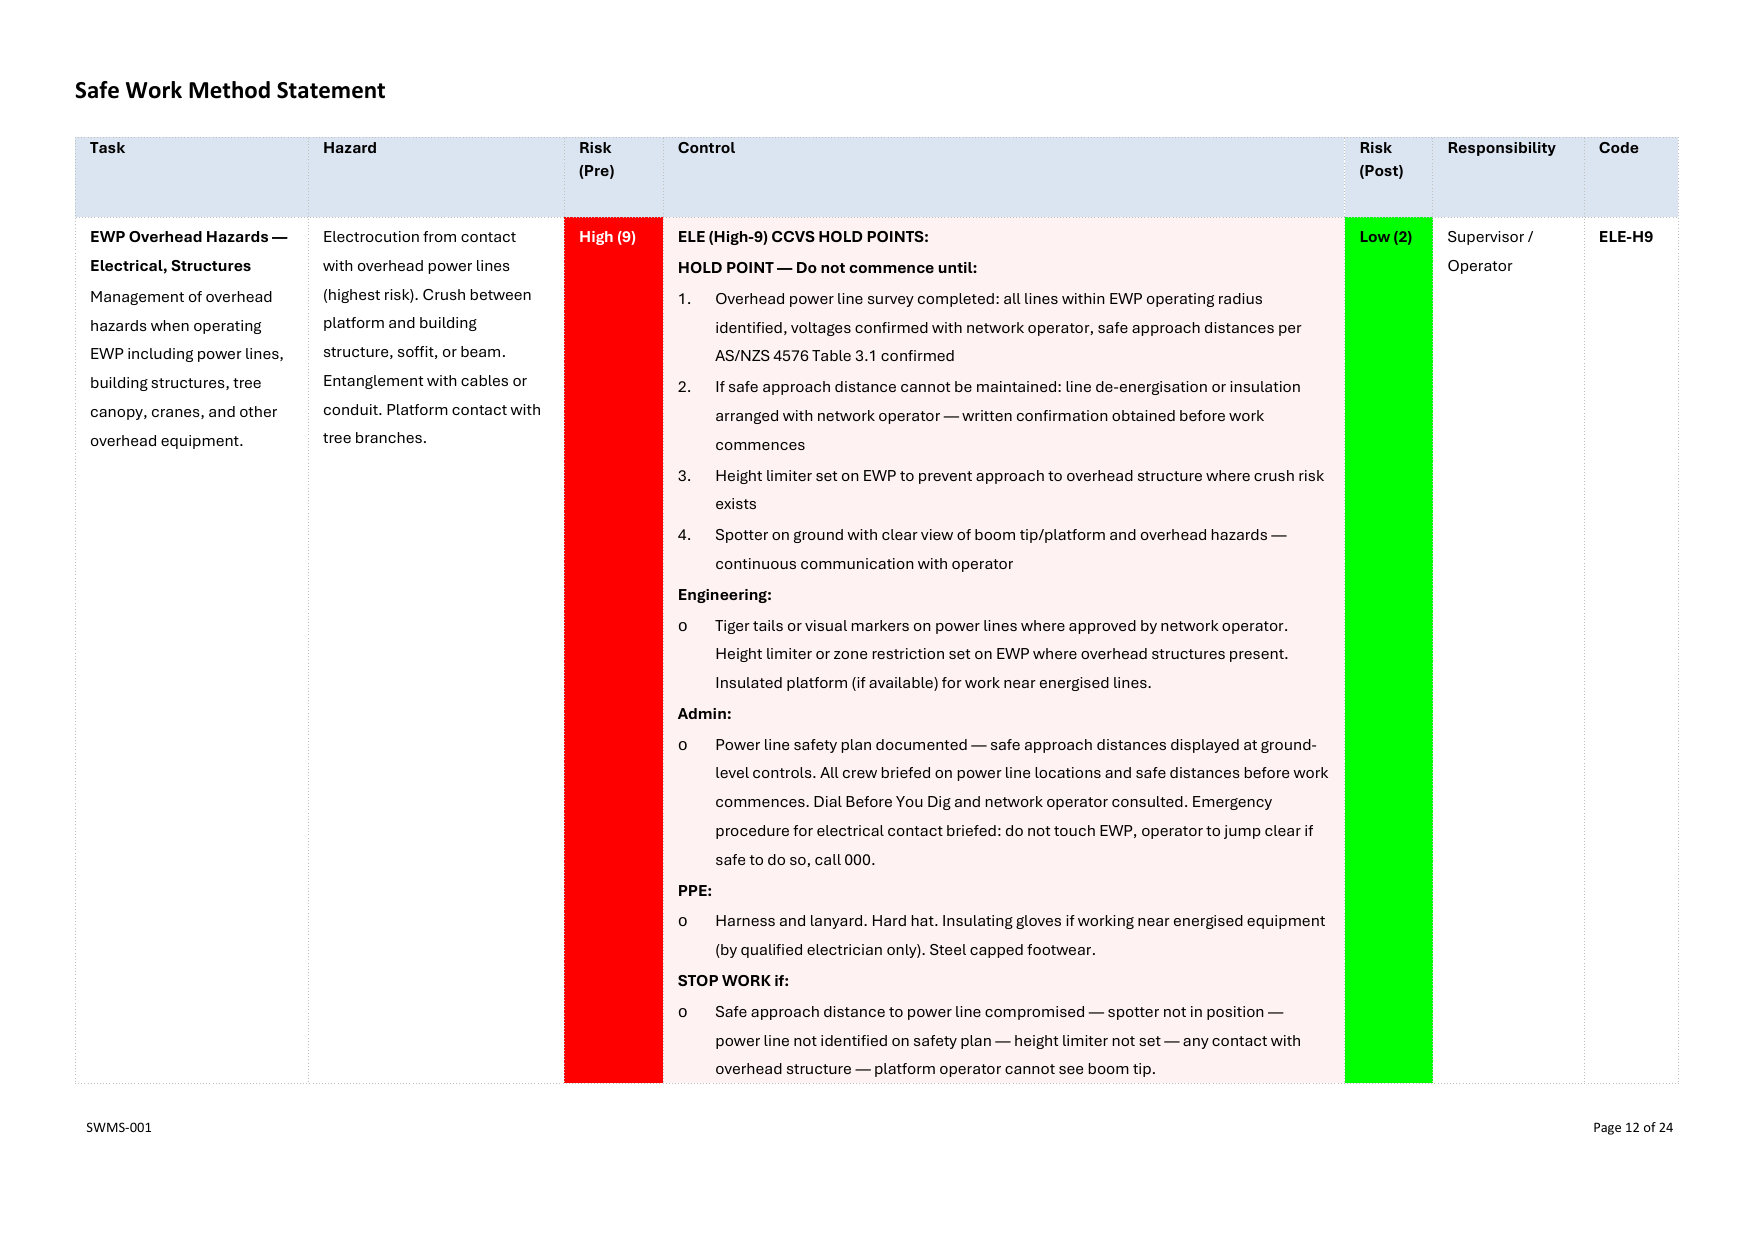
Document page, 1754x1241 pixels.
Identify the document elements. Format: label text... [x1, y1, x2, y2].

table_header Risk (Post) [1345, 137, 1433, 217]
table_cell High (9) [564, 217, 663, 1083]
table_cell Electrocution from contact with overhead power lines (highest risk). Crush between platform and building structure, soffit, or beam. Entanglement with cables or conduit. Platform contact with tree branches. [308, 217, 564, 1083]
table_header Hazard [308, 137, 564, 217]
table_header Code [1584, 137, 1678, 217]
table_cell ELE-H9 [1584, 217, 1678, 1083]
table_cell Supervisor / Operator [1433, 217, 1584, 1083]
table_cell ELE (High-9) CCVS HOLD POINTS: HOLD POINT — Do not commence until: Overhead power line survey completed: all lines within EWP operating radius identified, voltages confirmed with network operator, safe approach distances per AS/NZS 4576 Table 3.1 confirmed If safe approach distance cannot be maintained: line de-energisation or insulation arranged with network operator — written confirmation obtained before work commences Height limiter set on EWP to prevent approach to overhead structure where crush risk exists Spotter on ground with clear view of boom tip/platform and overhead hazards — continuous communication with operator Engineering: Tiger tails or visual markers on power lines where approved by network operator. Height limiter or zone restriction set on EWP where overhead structures present. Insulated platform (if available) for work near energised lines. Admin: Power line safety plan documented — safe approach distances displayed at ground-level controls. All crew briefed on power line locations and safe distances before work commences. Dial Before You Dig and network operator consulted. Emergency procedure for electrical contact briefed: do not touch EWP, operator to jump clear if safe to do so, call 000. PPE: Harness and lanyard. Hard hat. Insulating gloves if working near energised equipment (by qualified electrician only). Steel capped footwear. STOP WORK if: Safe approach distance to power line compromised — spotter not in position — power line not identified on safety plan — height limiter not set — any contact with overhead structure — platform operator cannot see boom tip. [663, 217, 1344, 1083]
table_header Responsibility [1433, 137, 1584, 217]
table_header Control [663, 137, 1344, 217]
table_header Task [75, 137, 308, 217]
table_header Risk (Pre) [564, 137, 663, 217]
table_cell Low (2) [1345, 217, 1433, 1083]
table_cell EWP Overhead Hazards — Electrical, Structures Management of overhead hazards when operating EWP including power lines, building structures, tree canopy, cranes, and other overhead equipment. [75, 217, 308, 1083]
